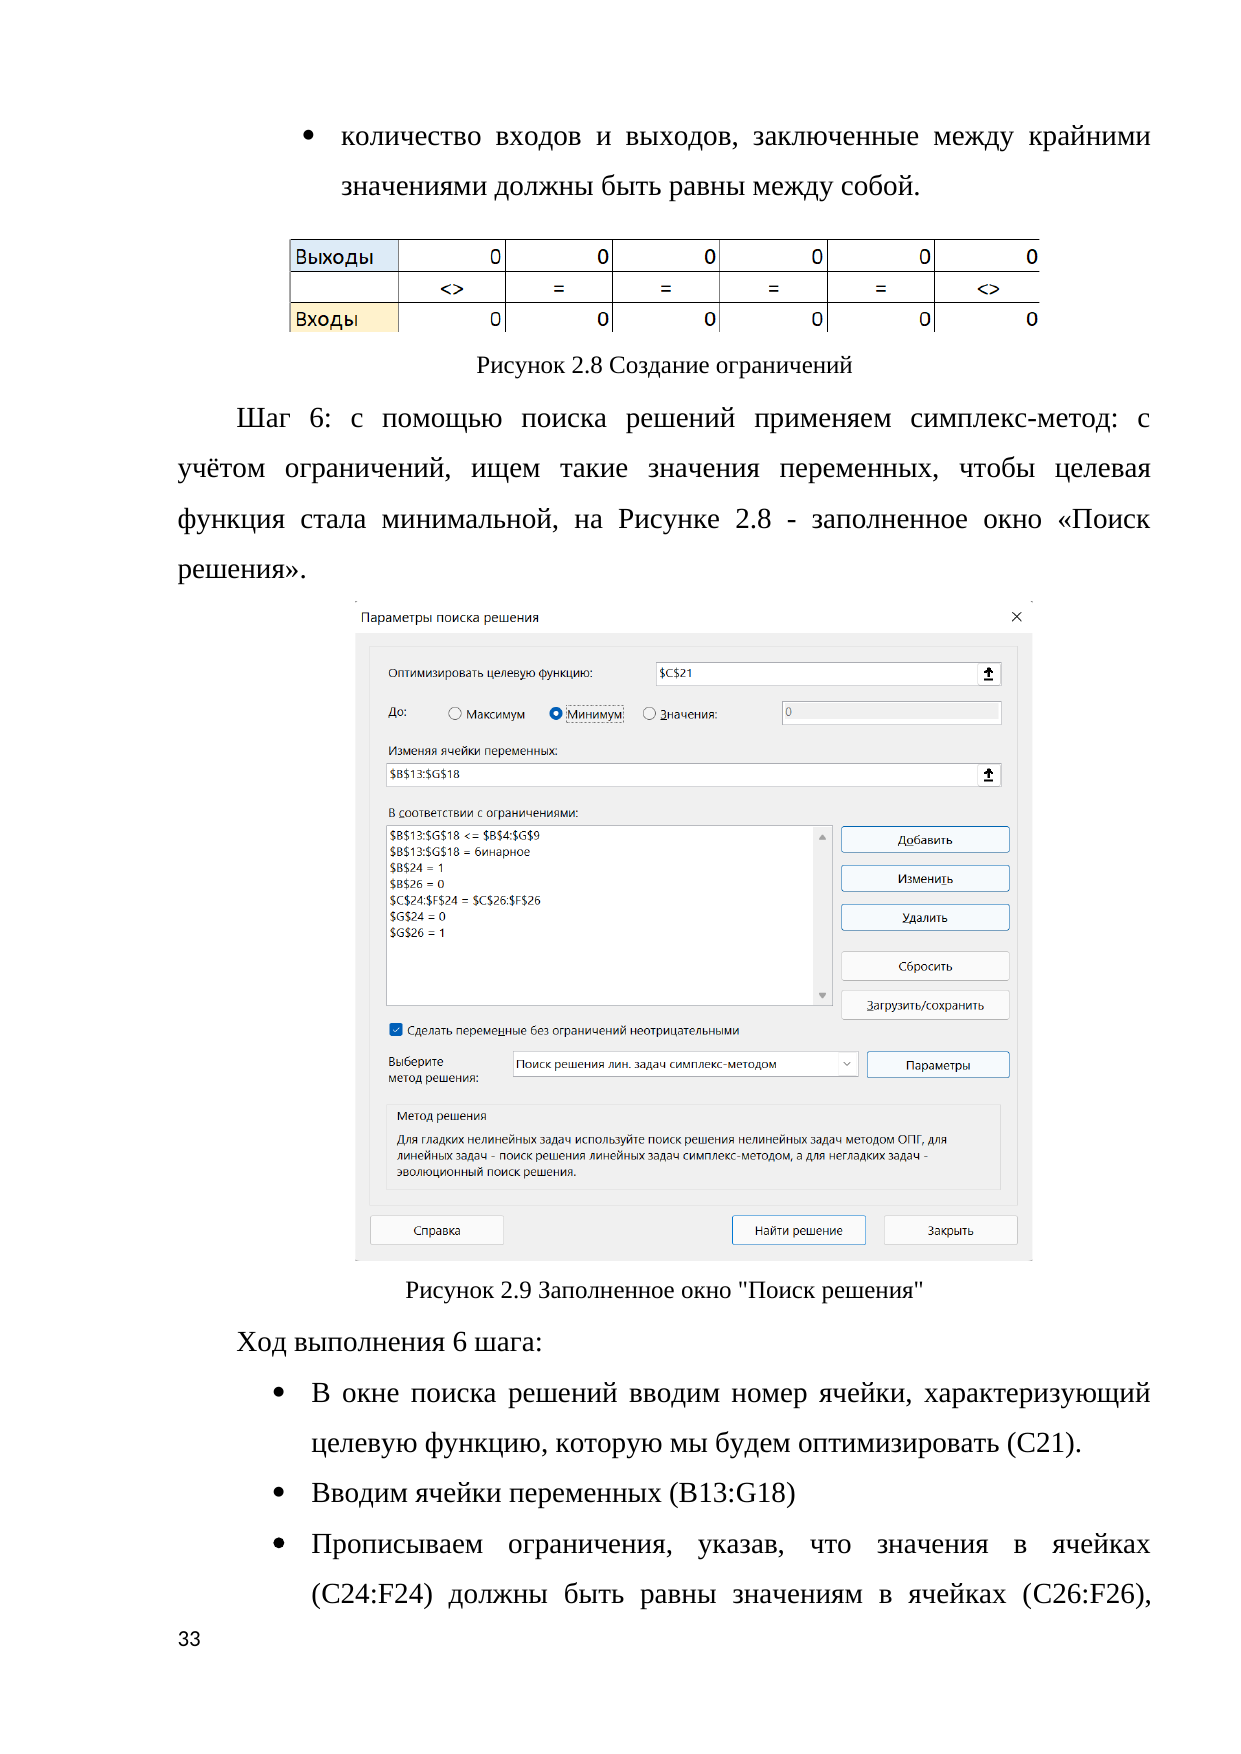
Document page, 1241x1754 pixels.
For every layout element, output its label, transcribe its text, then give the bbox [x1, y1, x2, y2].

text Ход выполнения 6 шага: [177, 1324, 1152, 1358]
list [274, 1526, 1152, 1610]
picture [289, 239, 1040, 332]
list количество входов и выходов, заключенные между крайними значениями должны быть равны между собой. [303, 118, 1152, 202]
text Шаг 6: с помощью поиска решений применяем симплекс-метод: с учётом ограничений, ищем такие значения переменных, чтобы целевая функция стала минимальной, на Рисунке 2.8 - заполненное окно «Поиск решения». [177, 400, 1152, 584]
picture [355, 601, 1033, 1261]
list Вводим ячейки переменных (В13:G18) [274, 1475, 1152, 1509]
list В окне поиска решений вводим номер ячейки, характеризующий целевую функцию, которую мы будем оптимизировать (С21). [274, 1375, 1152, 1459]
